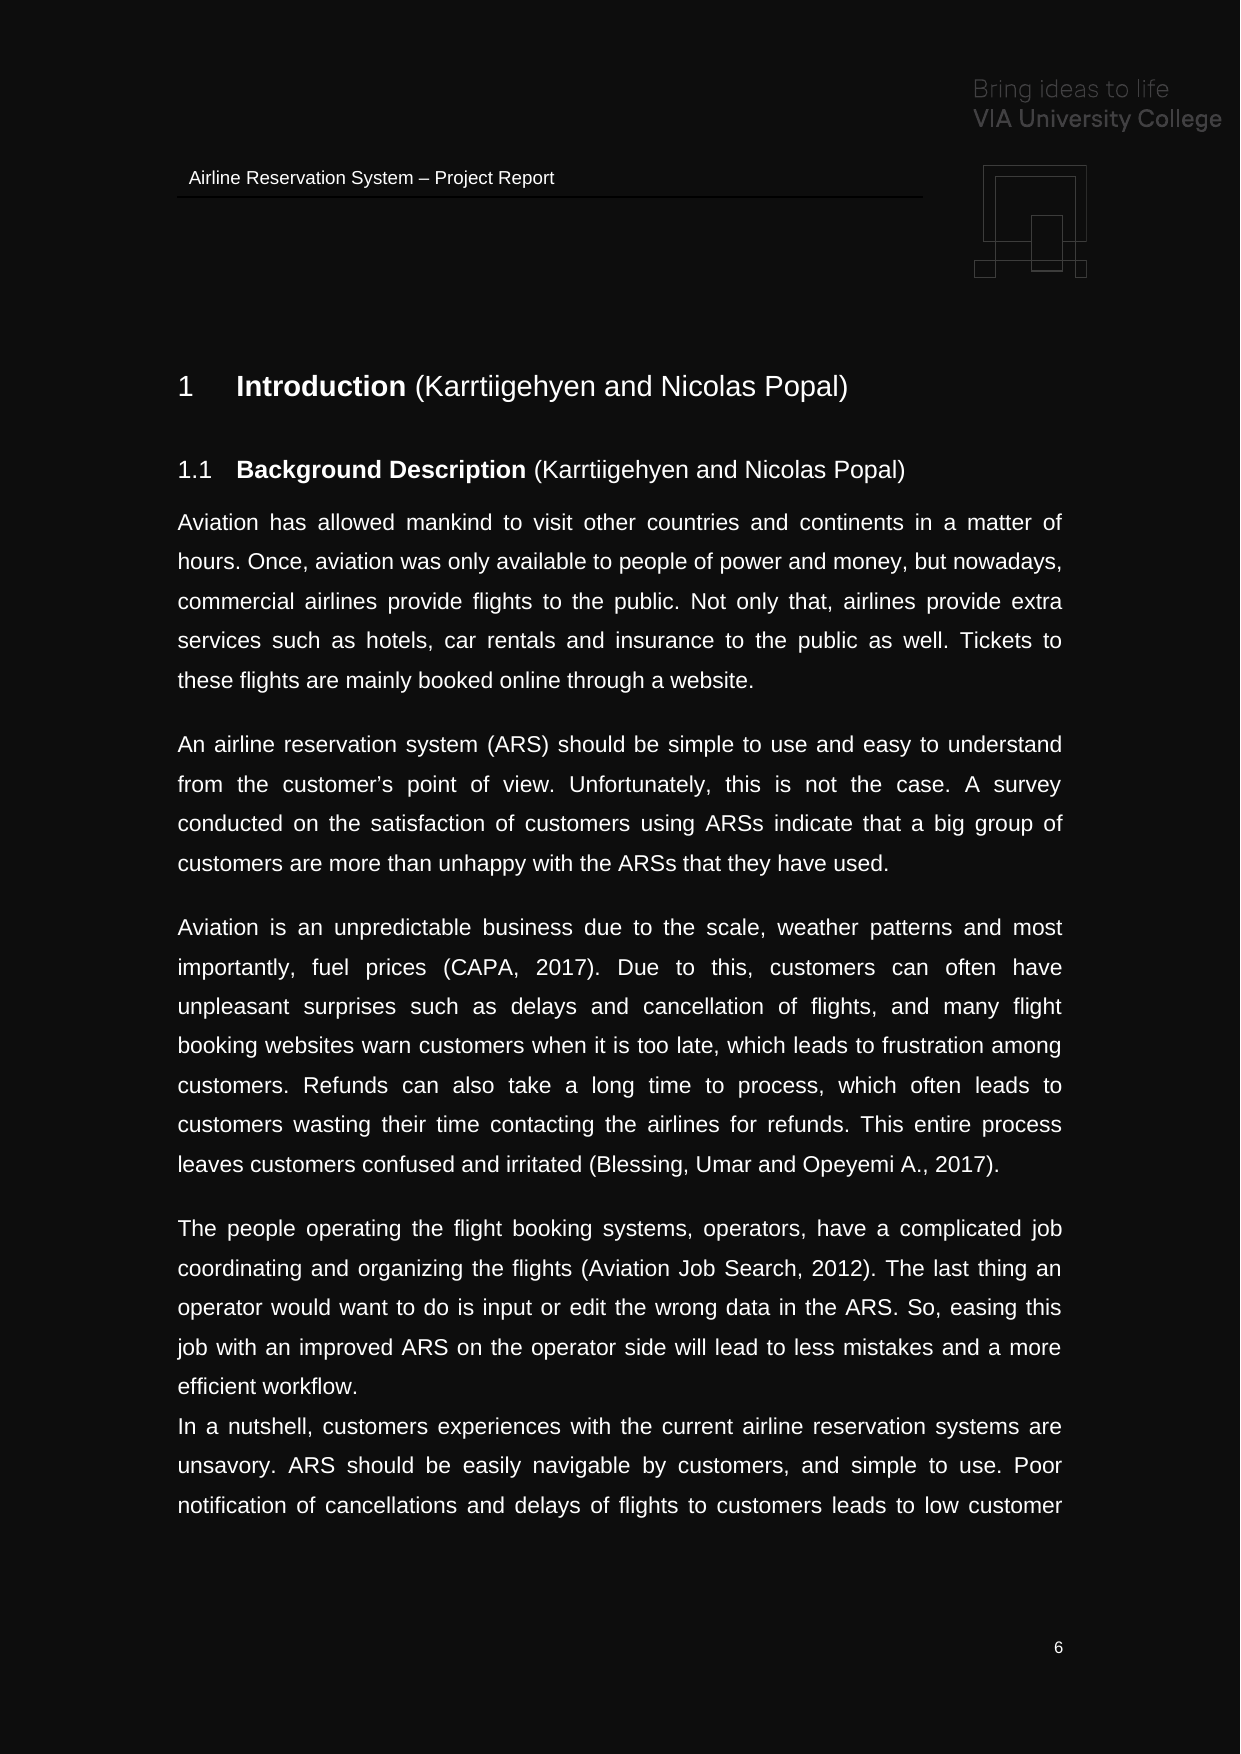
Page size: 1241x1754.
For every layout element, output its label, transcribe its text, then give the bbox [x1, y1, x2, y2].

text The people operating the flight booking systems, operators, have a complicated job coordinating and organizing the flights (Aviation Job Search, 2012). The last thing an operator would want to do is input or edit the wrong data in the ARS. So, easing this job with an improved ARS on the operator side will lead to less mistakes and a more efficient workflow. [177, 1215, 1063, 1400]
text An airline reservation system (ARS) should be simple to use and easy to understand from the customer’s point of view. Unfortunately, this is not the case. A survey conducted on the satisfaction of customers using ARSs indicate that a big group of customers are more than unhappy with the ARSs that they have used. [177, 731, 1063, 876]
text Aviation has allowed mankind to visit other countries and continents in a matter of hours. Once, aviation was only available to people of power and money, but nowadays, commercial airlines provide flights to the public. Not only that, airlines provide extra services such as hotels, car rentals and insurance to the public as well. Tickets to these flights are mainly booked online through a website. [177, 509, 1063, 693]
text Aviation is an unpredictable business due to the scale, weather patterns and most importantly, fuel prices (CAPA, 2017). Due to this, customers can often have unpleasant surprises such as delays and cancellation of flights, and many flight booking websites warn customers when it is too late, which leads to frustration among customers. Refunds can also take a long time to process, which often leads to customers wasting their time contacting the airlines for refunds. This entire process leaves customers confused and irritated (Blessing, Umar and Opeyemi A., 2017). [177, 914, 1063, 1177]
subtitle Introduction (Karrtiigehyen and Nicolas Popal) [177, 369, 1063, 402]
subtitle Background Description (Karrtiigehyen and Nicolas Popal) [177, 452, 1063, 484]
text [177, 1413, 1063, 1518]
